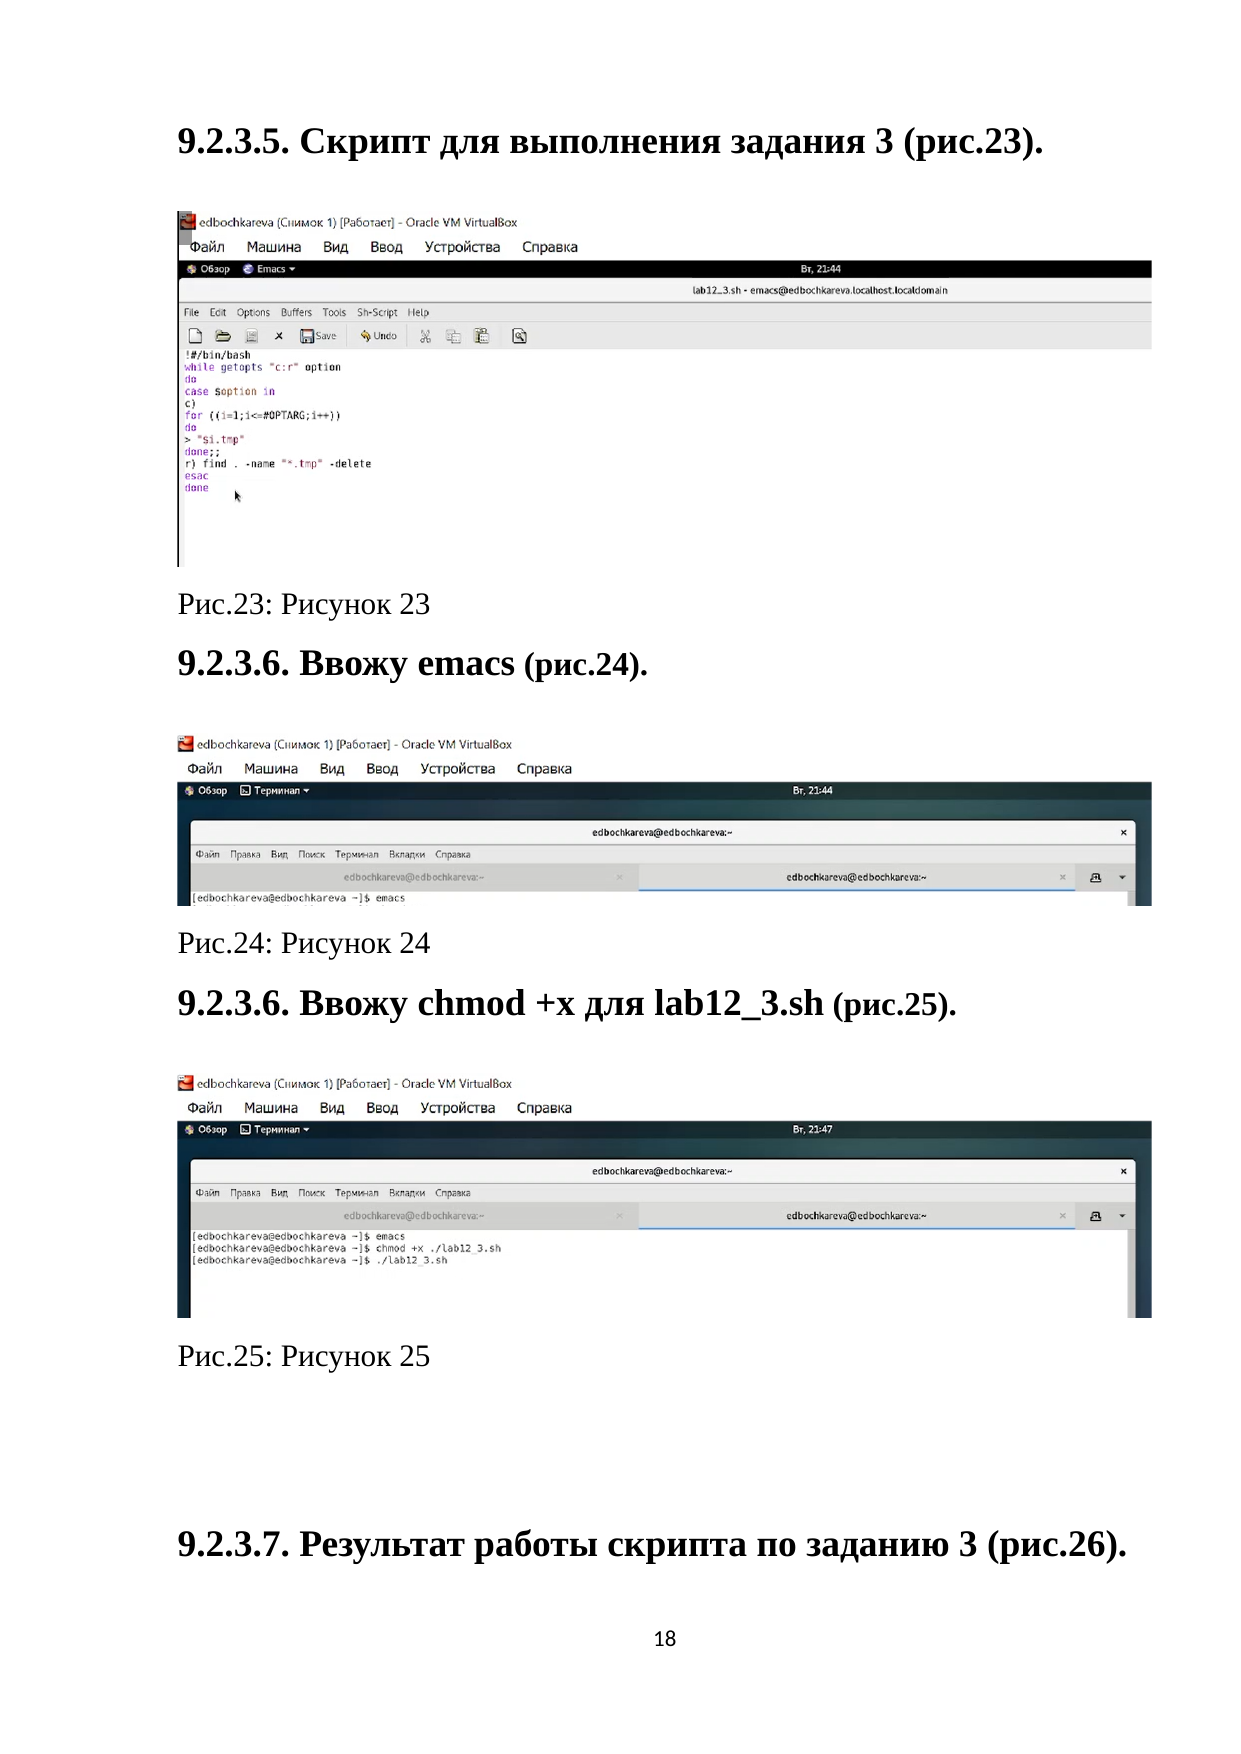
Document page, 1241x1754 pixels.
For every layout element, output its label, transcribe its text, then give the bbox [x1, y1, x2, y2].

text Рис.23: Рисунок 23 [177, 585, 1152, 621]
subtitle 9.2.3.6. Ввожу emacs (рис.24). [177, 640, 1152, 683]
subtitle 9.2.3.6. Ввожу chmod +x для lab12_3.sh (рис.25). [177, 980, 1152, 1023]
text Рис.25: Рисунок 25 [177, 1337, 1152, 1373]
subtitle 9.2.3.5. Скрипт для выполнения задания 3 (рис.23). [177, 118, 1152, 161]
text Рис.24: Рисунок 24 [177, 924, 1152, 960]
picture [177, 1073, 1152, 1318]
picture [177, 211, 1152, 567]
picture [177, 733, 1152, 906]
text 9.2.3.7. Результат работы скрипта по заданию 3 (рис.26). [177, 1522, 1152, 1565]
